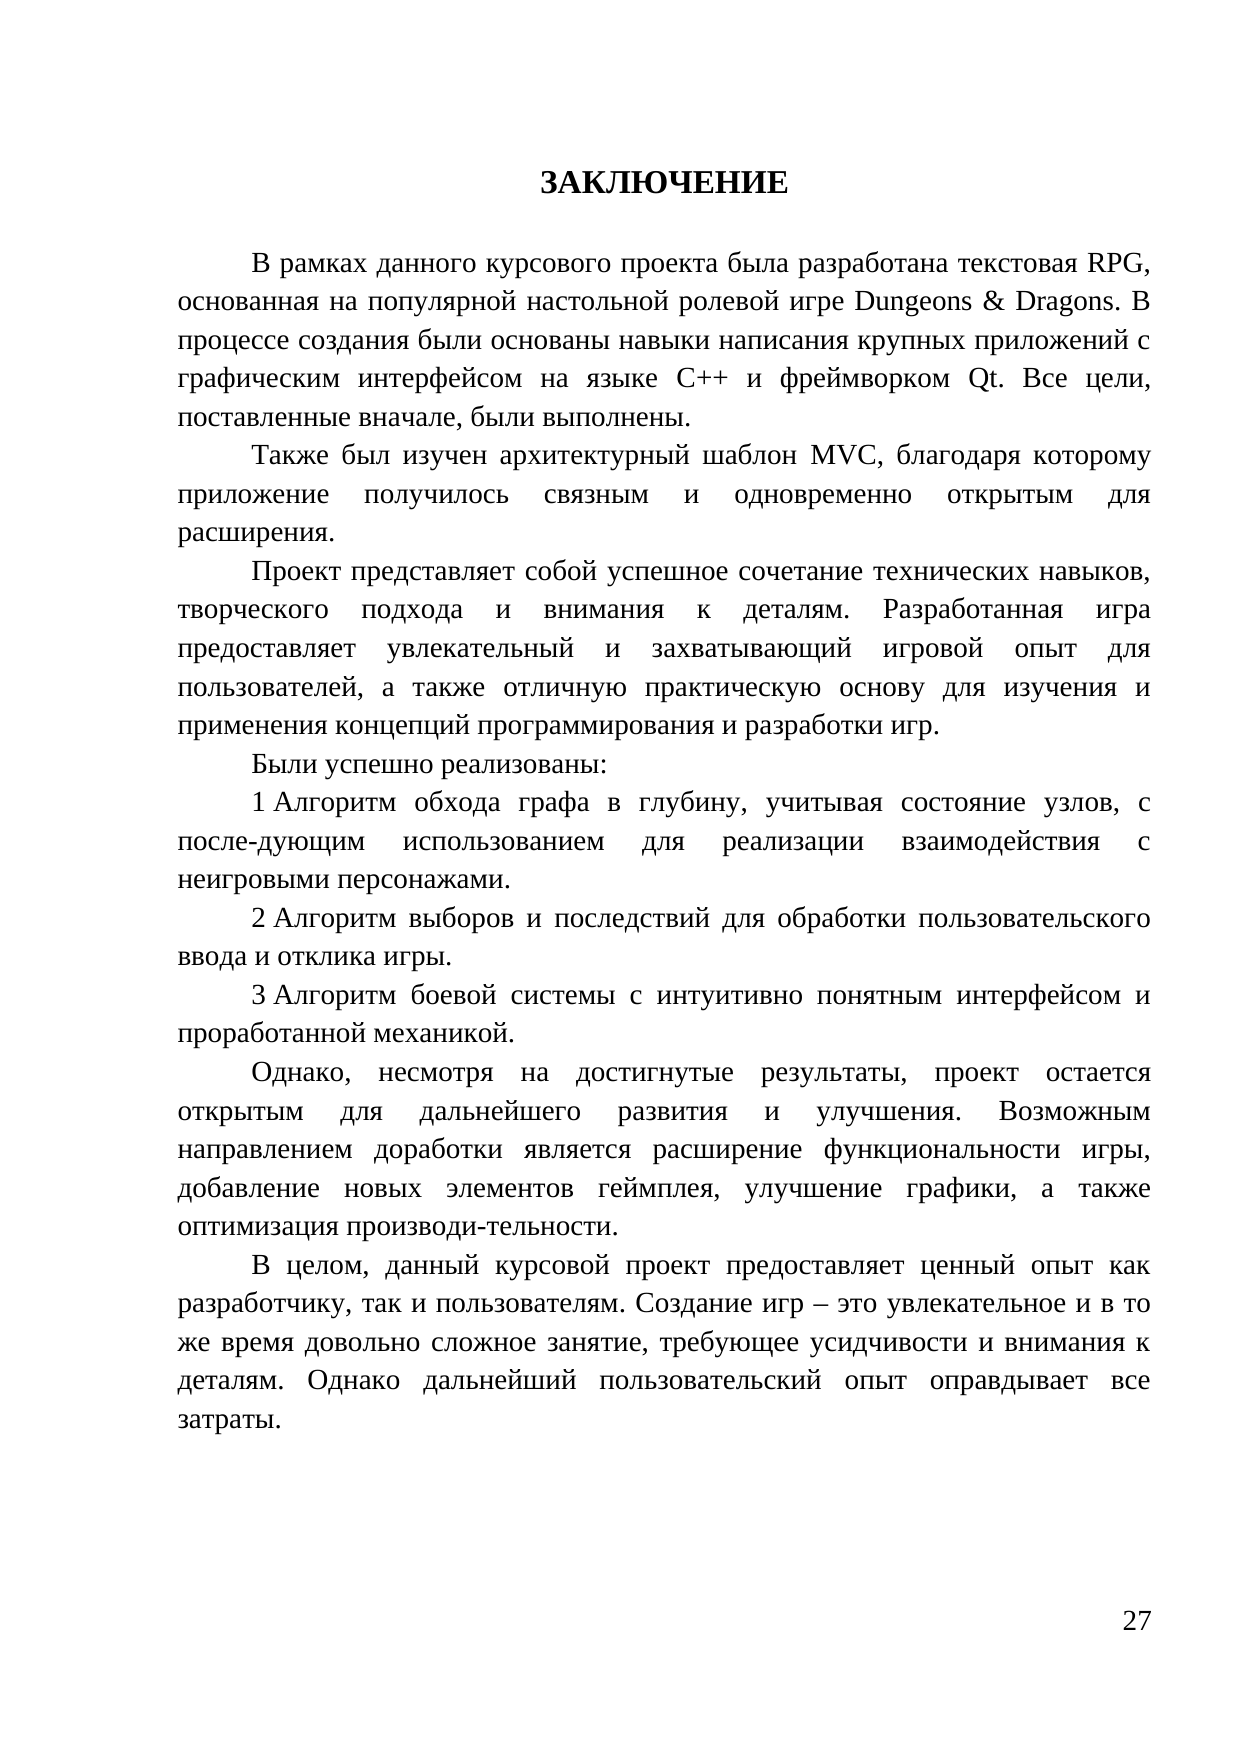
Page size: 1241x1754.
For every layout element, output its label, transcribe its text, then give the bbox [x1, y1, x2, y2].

text В рамках данного курсового проекта была разработана текстовая RPG, основанная на популярной настольной ролевой игре Dungeons & Dragons. В процессе создания были основаны навыки написания крупных приложений с графическим интерфейсом на языке C++ и фреймворком Qt. Все цели, поставленные вначале, были выполнены. [177, 245, 1152, 432]
text Однако, несмотря на достигнутые результаты, проект остается открытым для дальнейшего развития и улучшения. Возможным направлением доработки является расширение функциональности игры, добавление новых элементов геймплея, улучшение графики, а также оптимизация производи-тельности. [177, 1054, 1152, 1242]
subtitle ЗАКЛЮЧЕНИЕ [177, 162, 1152, 201]
text Также был изучен архитектурный шаблон MVC, благодаря которому приложение получилось связным и одновременно открытым для расширения. [177, 437, 1152, 548]
text Проект представляет собой успешное сочетание технических навыков, творческого подхода и внимания к деталям. Разработанная игра предоставляет увлекательный и захватывающий игровой опыт для пользователей, а также отличную практическую основу для изучения и применения концепций программирования и разработки игр. [177, 553, 1152, 741]
text Были успешно реализованы: [177, 746, 1152, 779]
text В целом, данный курсовой проект предоставляет ценный опыт как разработчику, так и пользователям. Создание игр – это увлекательное и в то же время довольно сложное занятие, требующее усидчивости и внимания к деталям. Однако дальнейший пользовательский опыт оправдывает все затраты. [177, 1247, 1152, 1434]
text 1 Алгоритм обхода графа в глубину, учитывая состояние узлов, с после-дующим использованием для реализации взаимодействия с неигровыми персонажами. [177, 784, 1152, 895]
text 2 Алгоритм выборов и последствий для обработки пользовательского ввода и отклика игры. [177, 900, 1152, 972]
text 3 Алгоритм боевой системы с интуитивно понятным интерфейсом и проработанной механикой. [177, 977, 1152, 1049]
